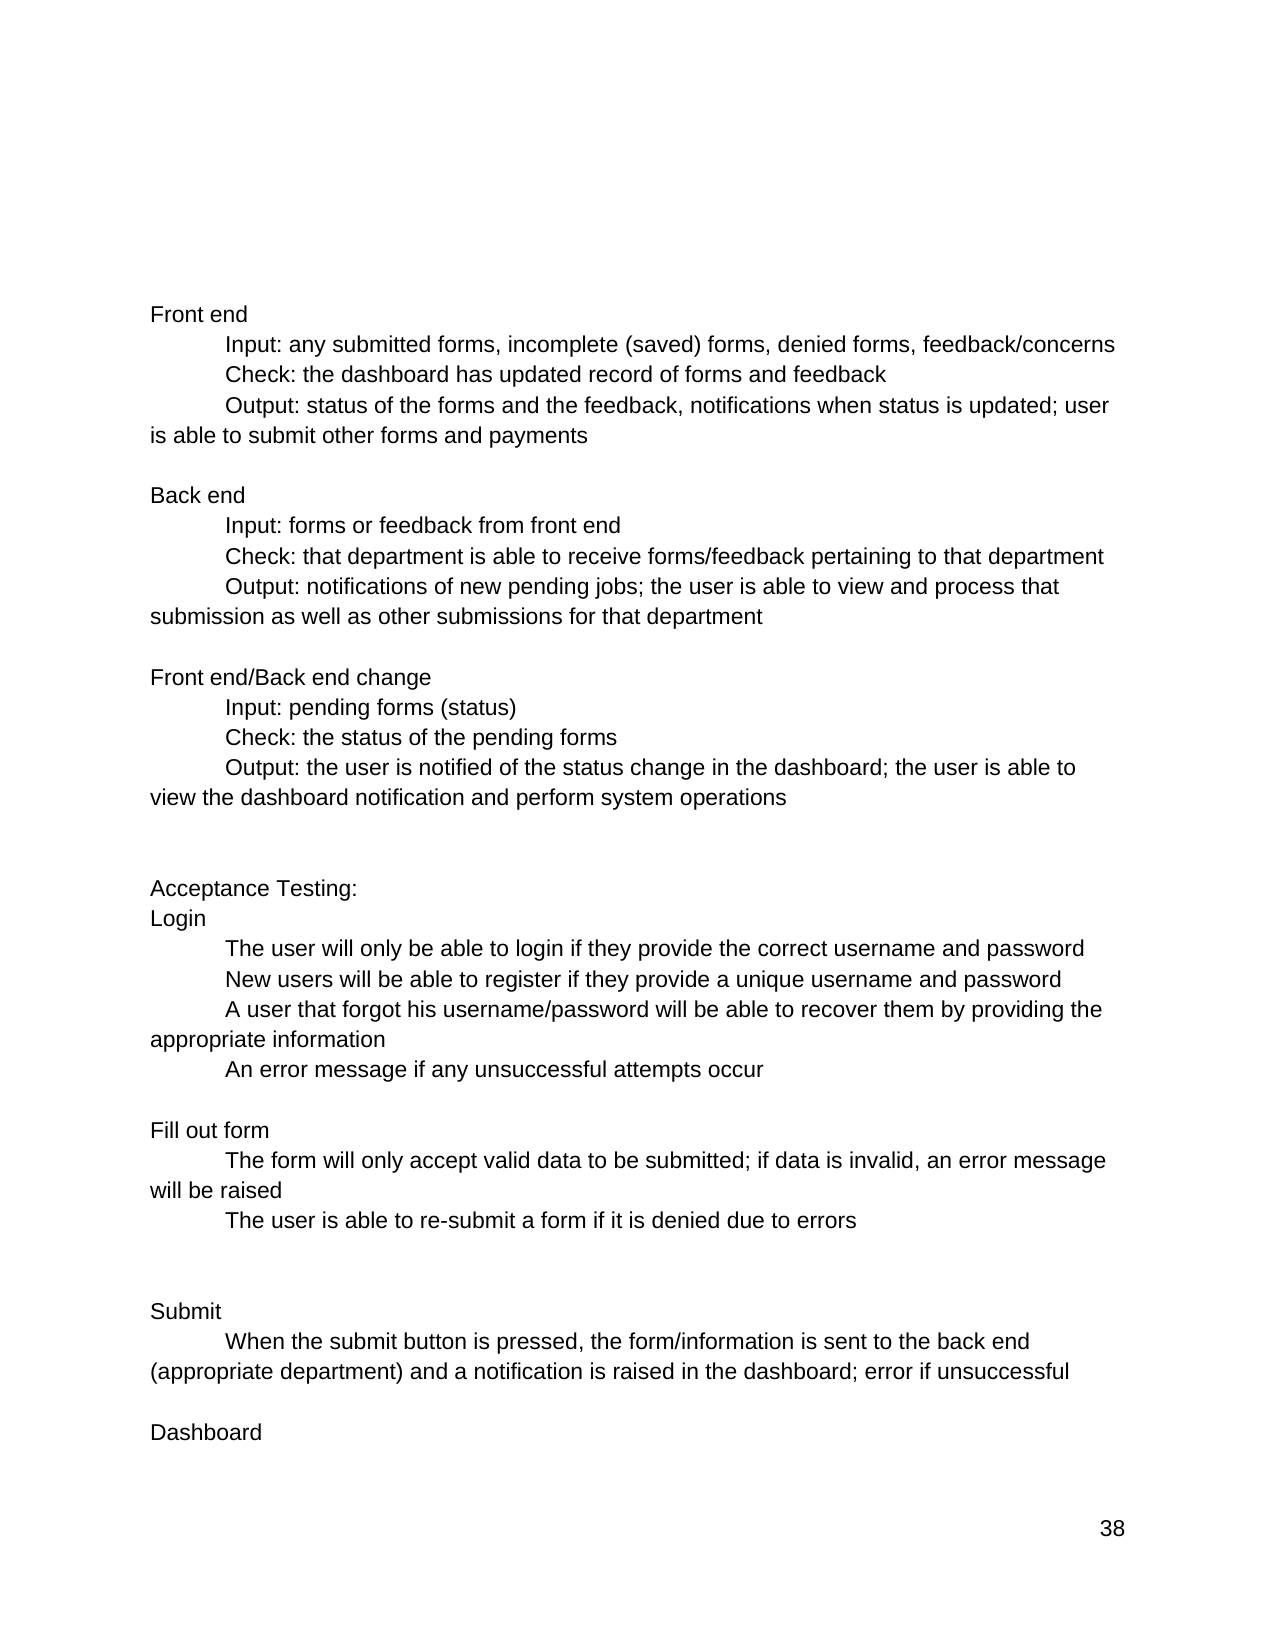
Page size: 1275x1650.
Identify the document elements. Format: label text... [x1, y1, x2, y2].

text The user will only be able to login if they provide the correct username and password [150, 935, 1125, 962]
text Front end/Back end change [150, 663, 1125, 690]
text Front end [150, 301, 1125, 327]
text Output: status of the forms and the feedback, notifications when status is updated; user is able to submit other forms and payments [150, 392, 1125, 448]
text New users will be able to register if they provide a unique username and password [150, 966, 1125, 992]
text Back end [150, 482, 1125, 509]
text Check: the dashboard has updated record of forms and feedback [150, 361, 1125, 388]
text Output: the user is notified of the status change in the dashboard; the user is able to view the dashboard notification and perform system operations [150, 754, 1125, 811]
text Check: that department is able to receive forms/feedback pertaining to that department [150, 543, 1125, 569]
text Input: any submitted forms, incomplete (saved) forms, denied forms, feedback/concerns [150, 331, 1125, 358]
text The form will only accept valid data to be submitted; if data is invalid, an error message will be raised [150, 1147, 1125, 1203]
text Input: forms or feedback from front end [150, 512, 1125, 539]
text Acceptance Testing: [150, 875, 1125, 901]
text Dashboard [150, 1419, 1125, 1445]
text Fill out form [150, 1117, 1125, 1143]
text Submit [150, 1298, 1125, 1324]
text Login [150, 905, 1125, 932]
text Check: the status of the pending forms [150, 724, 1125, 750]
text An error message if any unsuccessful attempts occur [150, 1056, 1125, 1083]
text A user that forgot his username/password will be able to recover them by providing the appropriate information [150, 996, 1125, 1052]
text Input: pending forms (status) [150, 694, 1125, 720]
text When the submit button is pressed, the form/information is sent to the back end (appropriate department) and a notification is raised in the dashboard; error if unsuccessful [150, 1328, 1125, 1385]
text Output: notifications of new pending jobs; the user is able to view and process that submission as well as other submissions for that department [150, 573, 1125, 629]
text The user is able to re-submit a form if it is denied due to errors [150, 1207, 1125, 1234]
